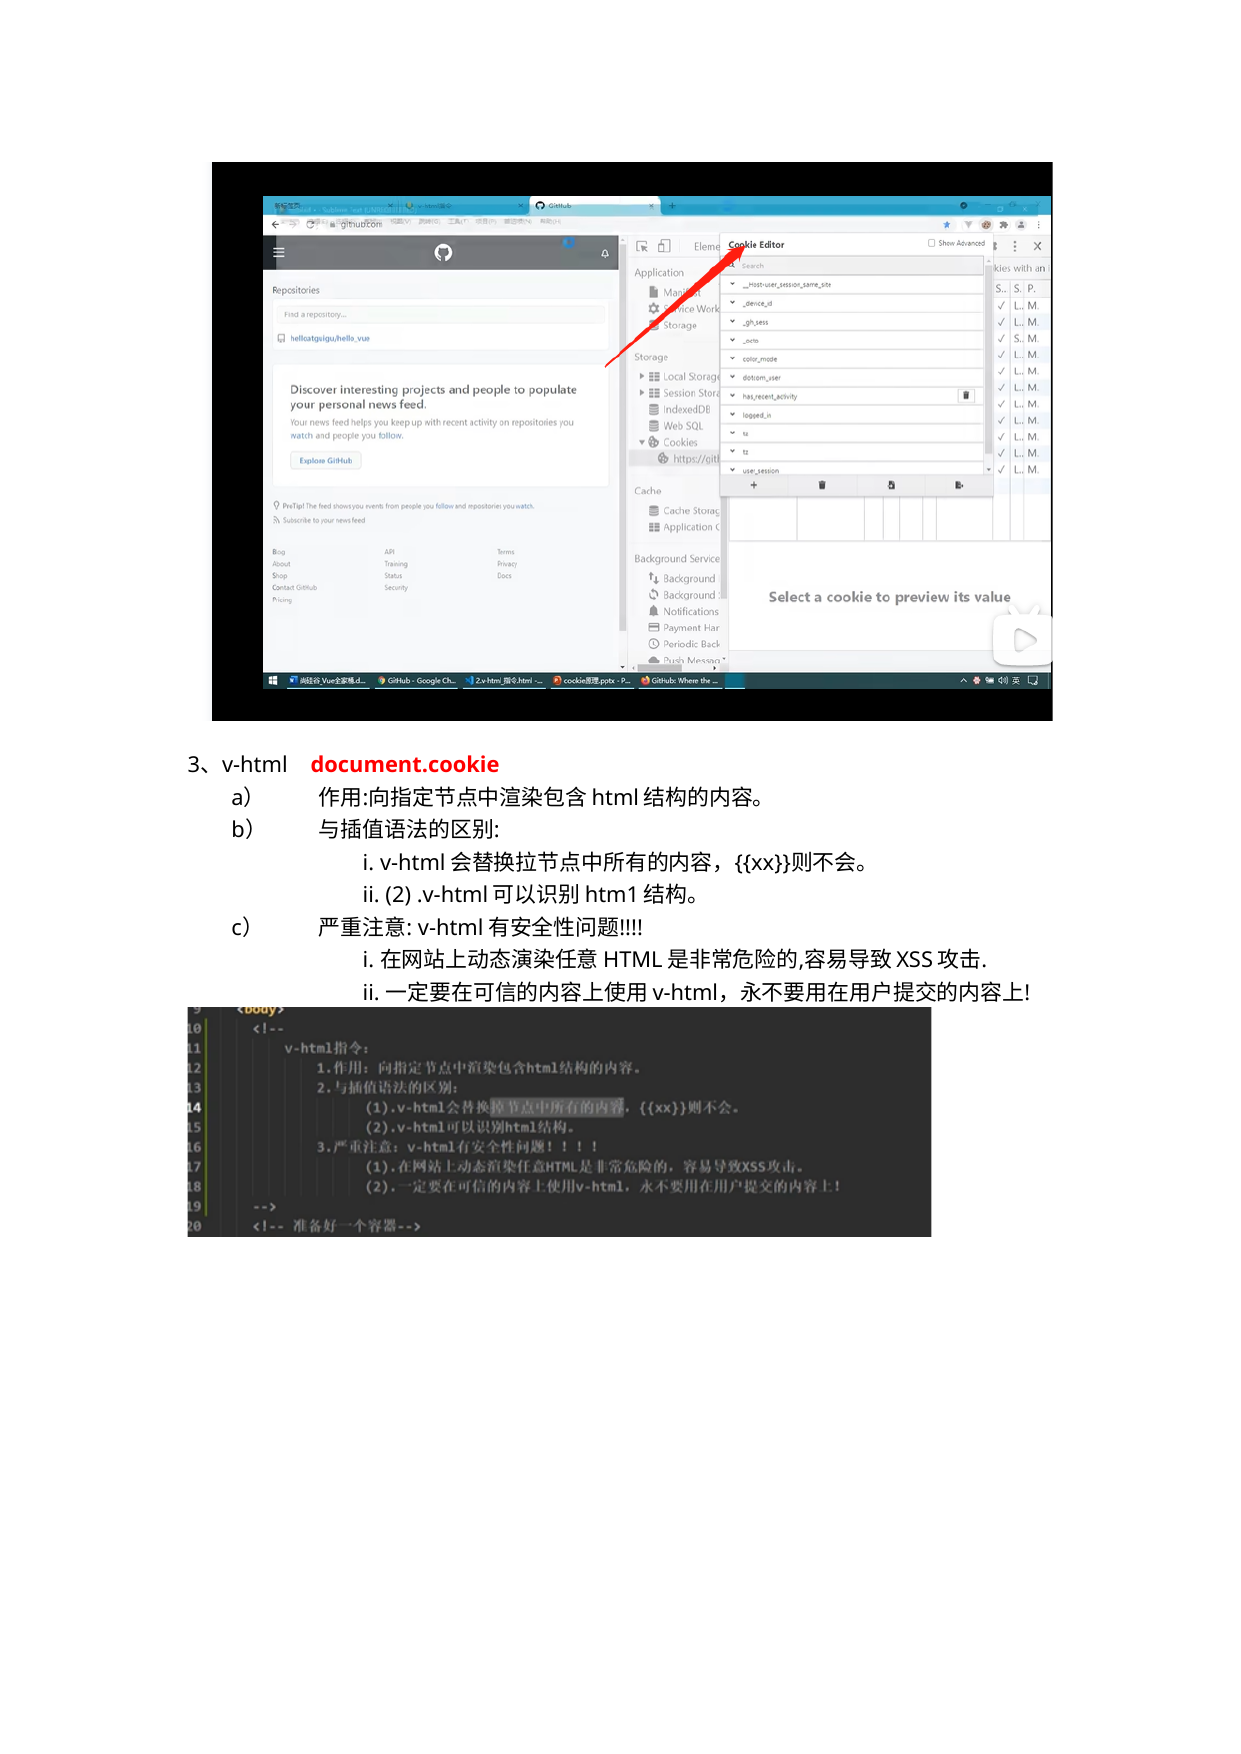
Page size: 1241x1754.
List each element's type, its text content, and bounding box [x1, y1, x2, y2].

text 3、v-html document.cookie [187, 747, 1053, 779]
text b） 与插值语法的区别: [187, 812, 1053, 844]
picture [187, 1007, 932, 1237]
text c） 严重注意: v-html有安全性问题!!!! [187, 909, 1053, 942]
text i. 在网站上动态演染任意HTML是非常危险的,容易导致XSS攻击. [187, 942, 1053, 974]
text ii. (2) .v-html可以识别htm1结构。 [231, 877, 1053, 909]
picture [187, 162, 1053, 721]
text ii. 一定要在可信的内容上使用v-html，永不要用在用户提交的内容上! [187, 974, 1053, 1007]
text a） 作用:向指定节点中渲染包含html结构的内容。 [187, 779, 1053, 812]
text i. v-html会替换拉节点中所有的内容，{{xx}}则不会。 [187, 844, 1053, 877]
